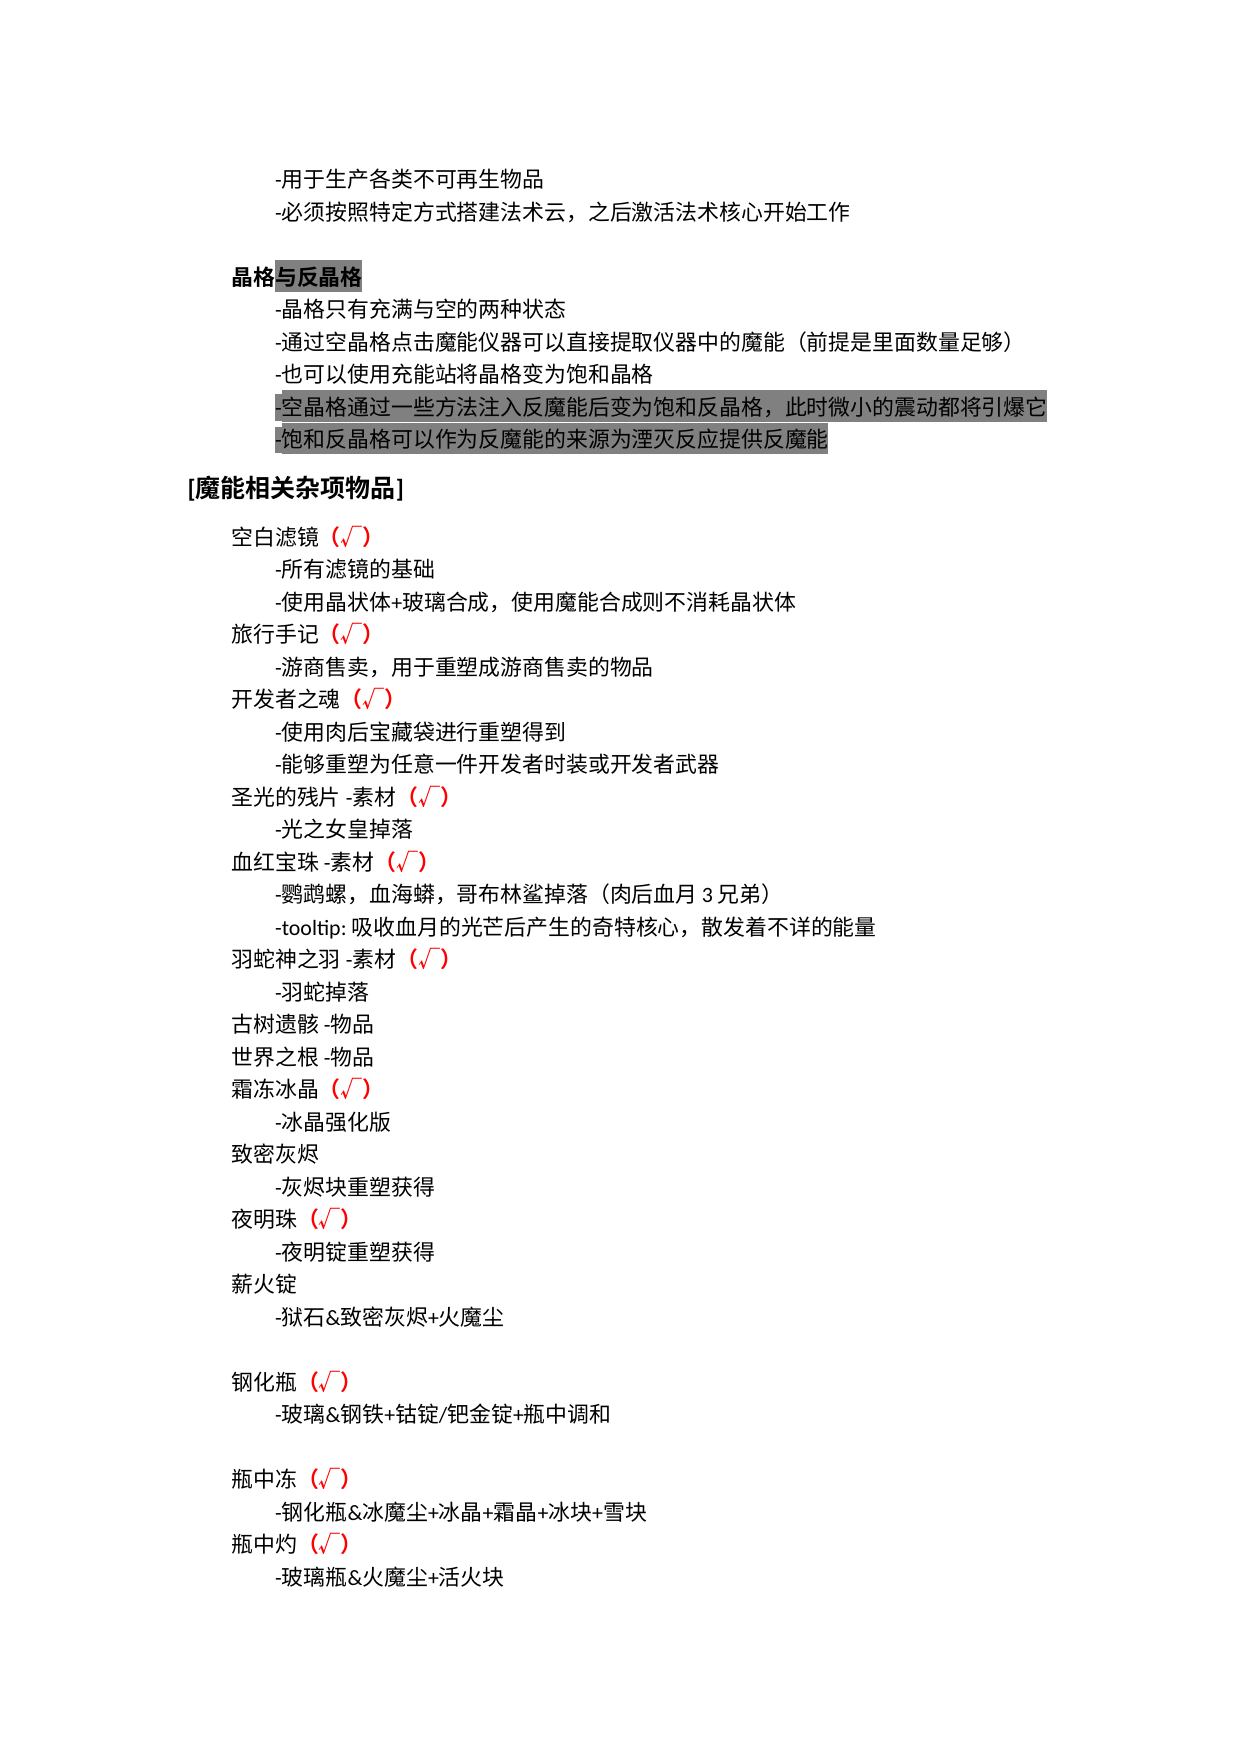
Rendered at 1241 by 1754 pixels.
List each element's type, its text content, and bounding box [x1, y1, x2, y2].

text 晶格与反晶格 [187, 259, 1053, 292]
text -使用晶状体+玻璃合成，使用魔能合成则不消耗晶状体 [231, 584, 1053, 617]
text -必须按照特定方式搭建法术云，之后激活法术核心开始工作 [231, 194, 1053, 227]
text 夜明珠（√） [187, 1202, 1053, 1234]
text 羽蛇神之羽 -素材（√） [187, 942, 1053, 974]
text -饱和反晶格可以作为反魔能的来源为湮灭反应提供反魔能 [231, 422, 1053, 454]
text 霜冻冰晶（√） [187, 1072, 1053, 1104]
text 古树遗骸 -物品 [187, 1007, 1053, 1039]
text 血红宝珠 -素材（√） [187, 844, 1053, 877]
text -使用肉后宝藏袋进行重塑得到 [231, 714, 1053, 747]
text -光之女皇掉落 [231, 812, 1053, 844]
text -通过空晶格点击魔能仪器可以直接提取仪器中的魔能（前提是里面数量足够） [231, 324, 1053, 357]
text 开发者之魂（√） [187, 682, 1053, 714]
text -用于生产各类不可再生物品 [231, 162, 1053, 194]
text -玻璃&钢铁+钴锭/钯金锭+瓶中调和 [231, 1397, 1053, 1429]
text -灰烬块重塑获得 [231, 1169, 1053, 1202]
text [魔能相关杂项物品] [187, 454, 1053, 519]
text -狱石&致密灰烬+火魔尘 [231, 1299, 1053, 1332]
text -夜明锭重塑获得 [231, 1234, 1053, 1267]
text -所有滤镜的基础 [231, 552, 1053, 584]
text -也可以使用充能站将晶格变为饱和晶格 [231, 357, 1053, 389]
text -晶格只有充满与空的两种状态 [231, 292, 1053, 324]
text -tooltip: 吸收血月的光芒后产生的奇特核心，散发着不详的能量 [231, 909, 1053, 942]
text 世界之根 -物品 [187, 1039, 1053, 1072]
text 瓶中冻（√） [187, 1462, 1053, 1494]
text -羽蛇掉落 [231, 974, 1053, 1007]
text 致密灰烬 [187, 1137, 1053, 1169]
text 空白滤镜（√） [187, 519, 1053, 552]
text 钢化瓶（√） [187, 1364, 1053, 1397]
text -钢化瓶&冰魔尘+冰晶+霜晶+冰块+雪块 [231, 1494, 1053, 1527]
text -空晶格通过一些方法注入反魔能后变为饱和反晶格，此时微小的震动都将引爆它 [231, 389, 1053, 422]
text 圣光的残片 -素材（√） [187, 779, 1053, 812]
text 瓶中灼（√） [187, 1527, 1053, 1559]
text 薪火锭 [187, 1267, 1053, 1299]
text -冰晶强化版 [231, 1104, 1053, 1137]
text 旅行手记（√） [187, 617, 1053, 649]
text -鹦鹉螺，血海蟒，哥布林鲨掉落（肉后血月3兄弟） [231, 877, 1053, 909]
text -游商售卖，用于重塑成游商售卖的物品 [231, 649, 1053, 682]
text -玻璃瓶&火魔尘+活火块 [231, 1559, 1053, 1592]
text -能够重塑为任意一件开发者时装或开发者武器 [231, 747, 1053, 779]
